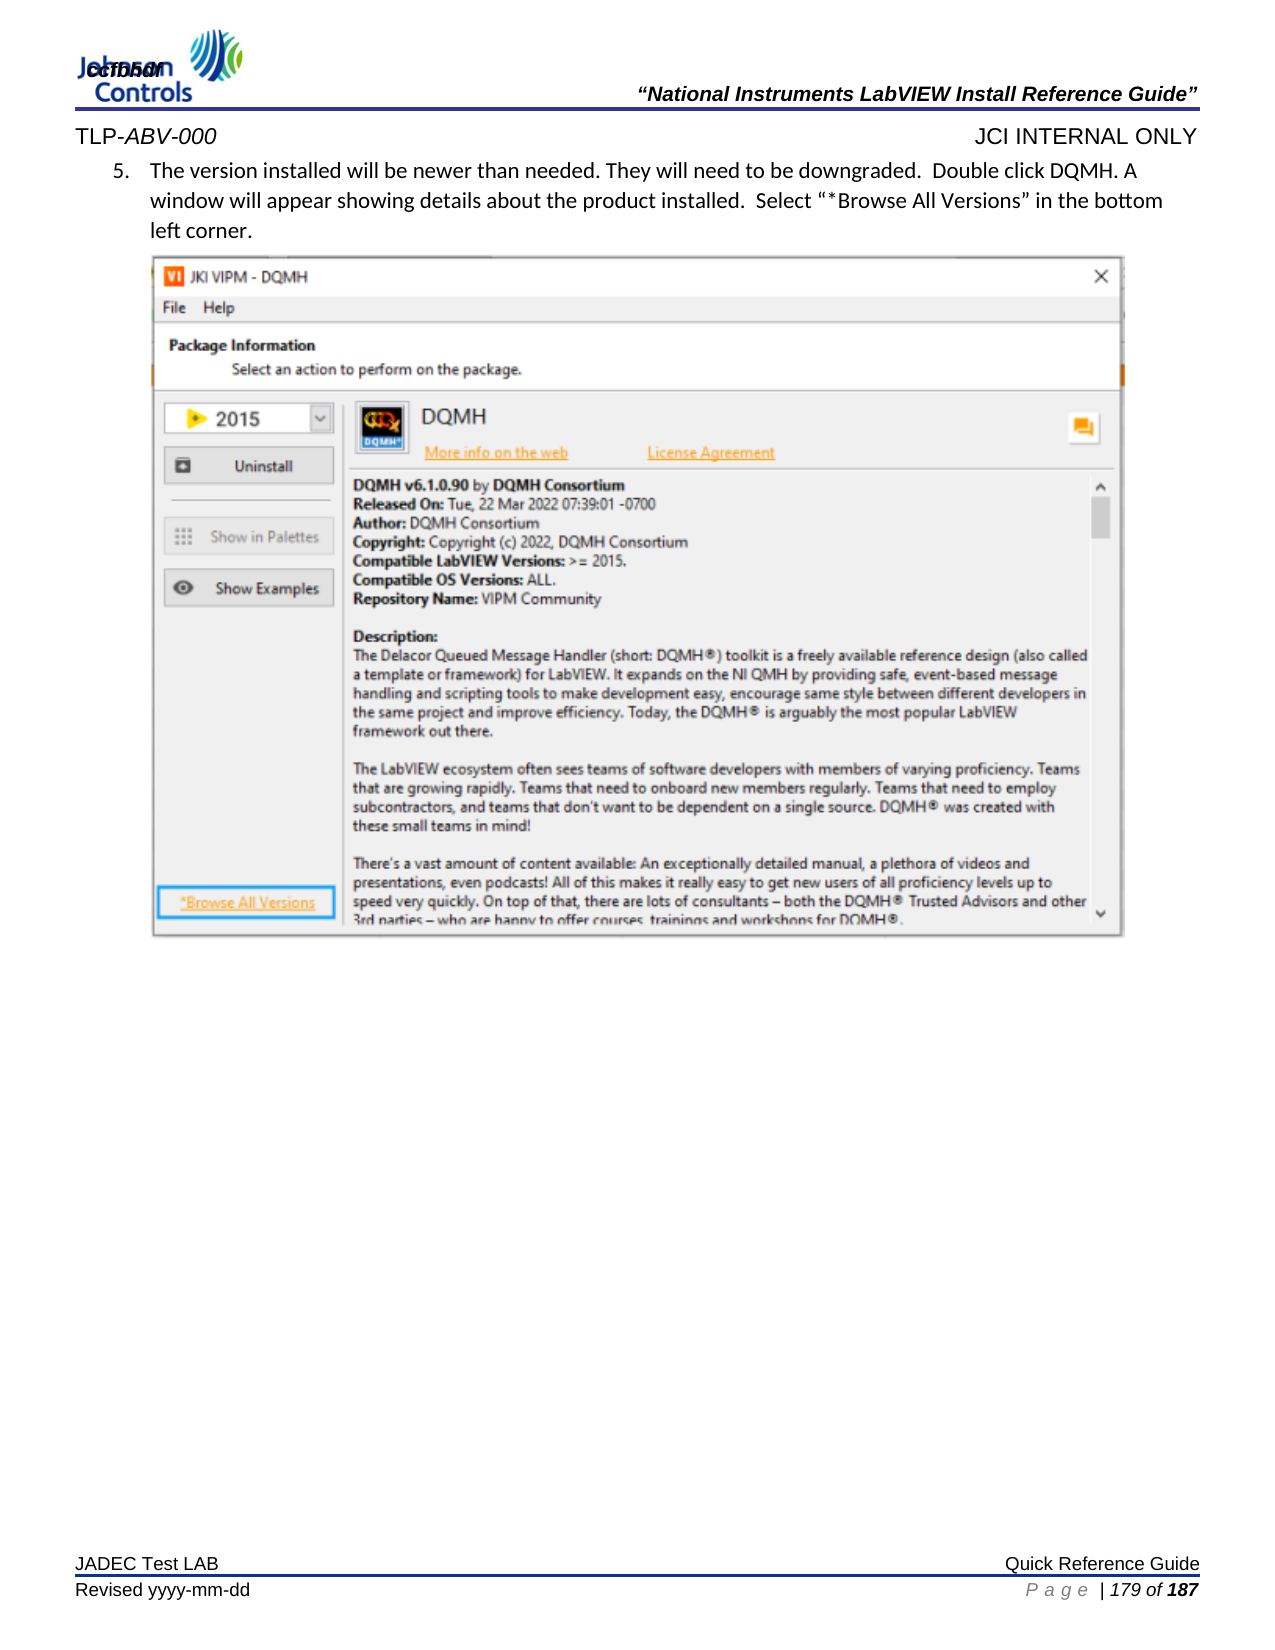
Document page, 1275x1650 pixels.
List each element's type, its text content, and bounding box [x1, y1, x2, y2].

list The version installed will be newer than needed. They will need to be downgraded. Double click DQMH. A window will appear showing details about the product installed. Select “*Browse All Versions” in the bottom left corner. [112, 156, 1200, 244]
picture [76, 26, 246, 105]
picture [150, 254, 1125, 941]
